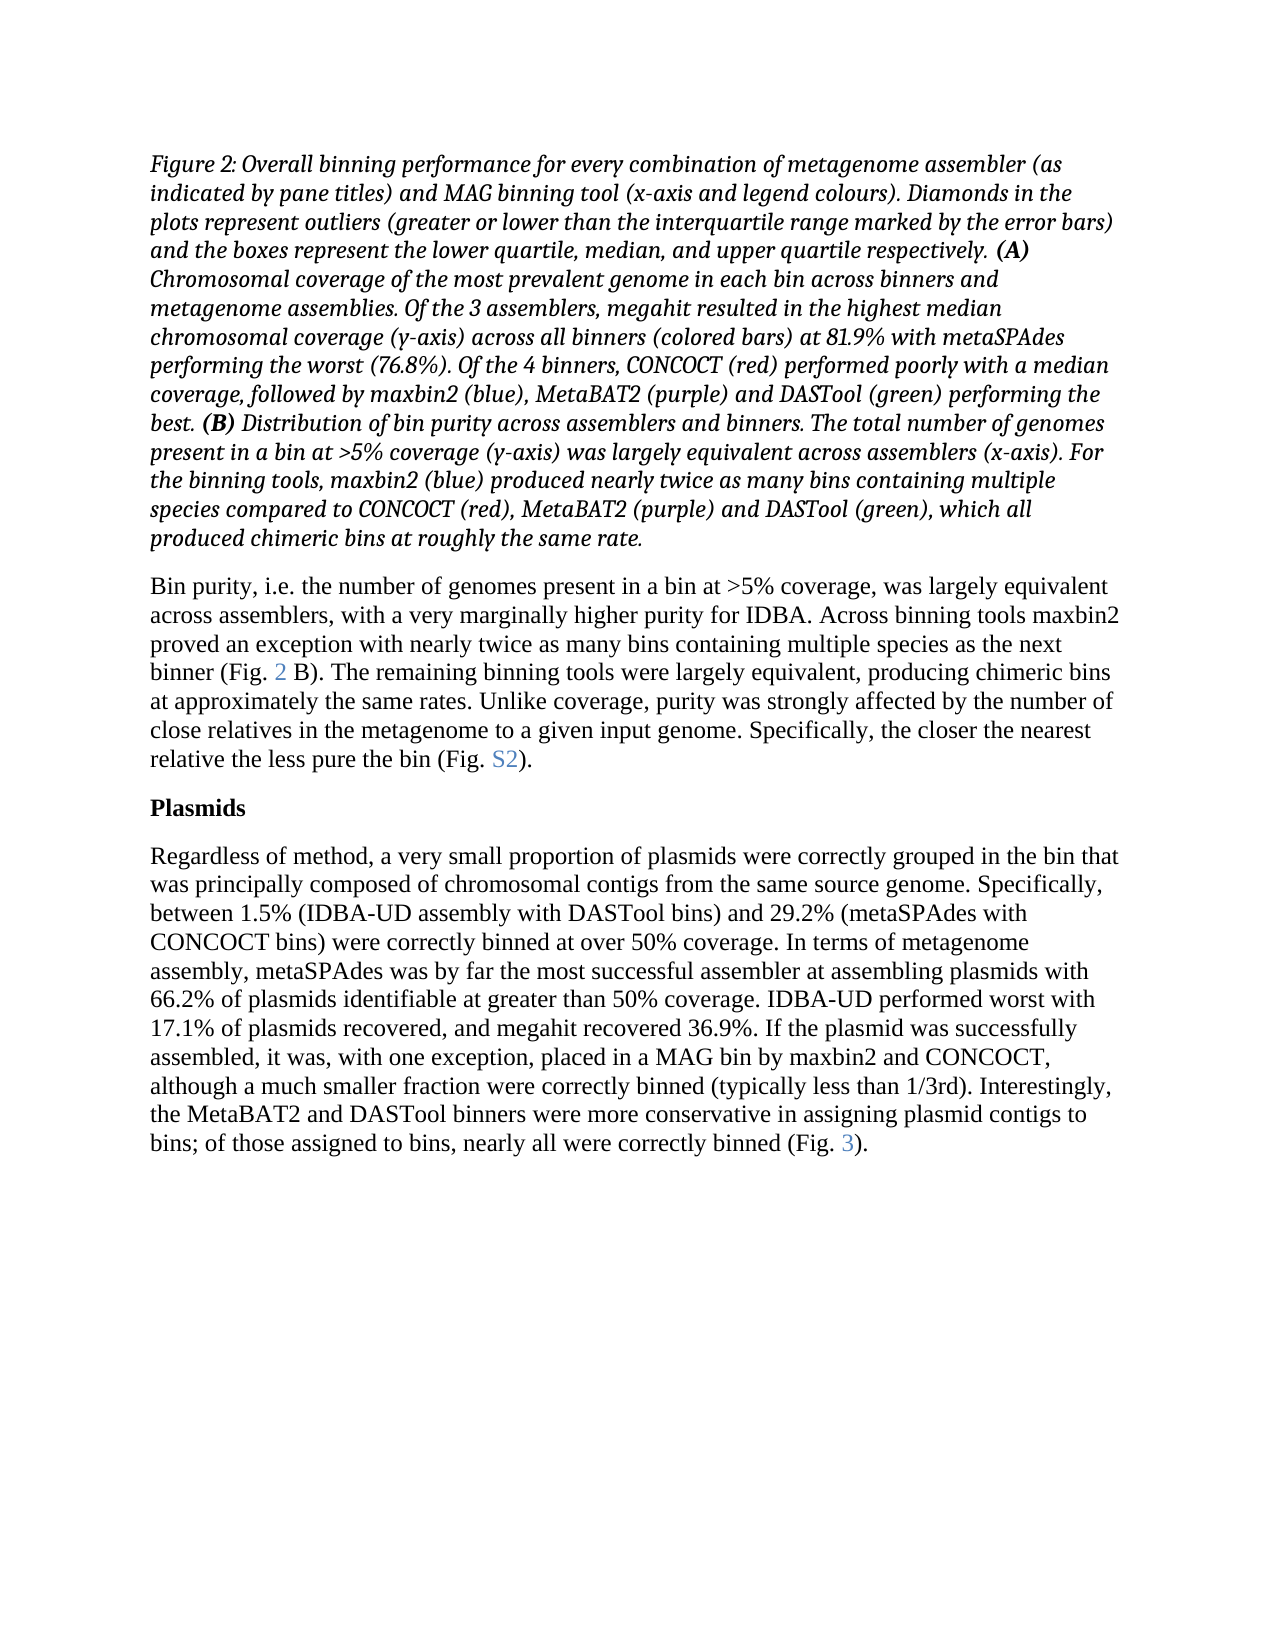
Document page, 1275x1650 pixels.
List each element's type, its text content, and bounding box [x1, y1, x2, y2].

text Figure 2: Overall binning performance for every combination of metagenome assembler (as indicated by pane titles) and MAG binning tool (x-axis and legend colours). Diamonds in the plots represent outliers (greater or lower than the interquartile range marked by the error bars) and the boxes represent the lower quartile, median, and upper quartile respectively. (A) Chromosomal coverage of the most prevalent genome in each bin across binners and metagenome assemblies. Of the 3 assemblers, megahit resulted in the highest median chromosomal coverage (y-axis) across all binners (colored bars) at 81.9% with metaSPAdes performing the worst (76.8%). Of the 4 binners, CONCOCT (red) performed poorly with a median coverage, followed by maxbin2 (blue), MetaBAT2 (purple) and DASTool (green) performing the best. (B) Distribution of bin purity across assemblers and binners. The total number of genomes present in a bin at >5% coverage (y-axis) was largely equivalent across assemblers (x-axis). For the binning tools, maxbin2 (blue) produced nearly twice as many bins containing multiple species compared to CONCOCT (red), MetaBAT2 (purple) and DASTool (green), which all produced chimeric bins at roughly the same rate. [150, 150, 1125, 552]
text Regardless of method, a very small proportion of plasmids were correctly grouped in the bin that was principally composed of chromosomal contigs from the same source genome. Specifically, between 1.5% (IDBA-UD assembly with DASTool bins) and 29.2% (metaSPAdes with CONCOCT bins) were correctly binned at over 50% coverage. In terms of metagenome assembly, metaSPAdes was by far the most successful assembler at assembling plasmids with 66.2% of plasmids identifiable at greater than 50% coverage. IDBA-UD performed worst with 17.1% of plasmids recovered, and megahit recovered 36.9%. If the plasmid was successfully assembled, it was, with one exception, placed in a MAG bin by maxbin2 and CONCOCT, although a much smaller fraction were correctly binned (typically less than 1/3rd). Interestingly, the MetaBAT2 and DASTool binners were more conservative in assigning plasmid contigs to bins; of those assigned to bins, nearly all were correctly binned (Fig. 3). [150, 841, 1125, 1157]
text Bin purity, i.e. the number of genomes present in a bin at >5% coverage, was largely equivalent across assemblers, with a very marginally higher purity for IDBA. Across binning tools maxbin2 proved an exception with nearly twice as many bins containing multiple species as the next binner (Fig. 2 B). The remaining binning tools were largely equivalent, producing chimeric bins at approximately the same rates. Unlike coverage, purity was strongly affected by the number of close relatives in the metagenome to a given input genome. Specifically, the closer the nearest relative the less pure the bin (Fig. S2). [150, 571, 1125, 772]
subtitle Plasmids [150, 793, 1125, 822]
